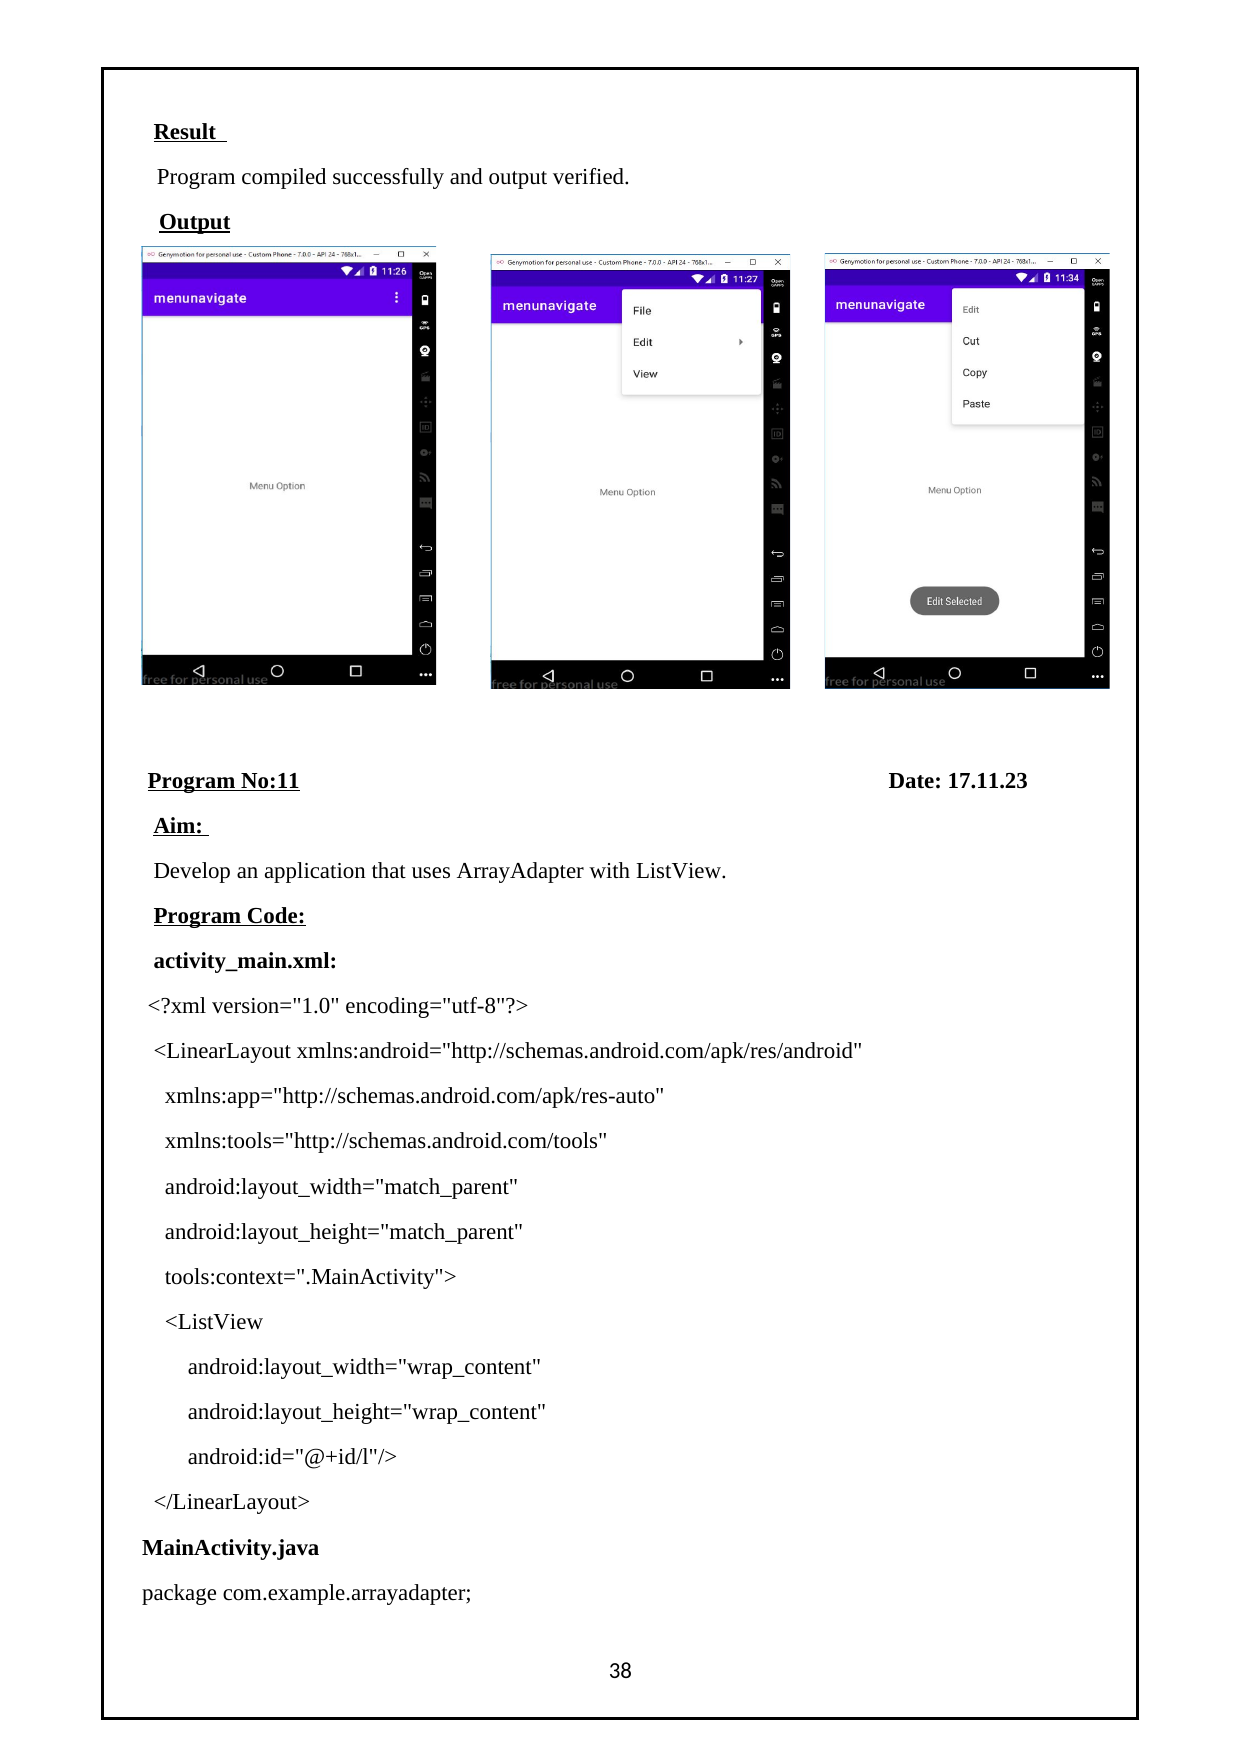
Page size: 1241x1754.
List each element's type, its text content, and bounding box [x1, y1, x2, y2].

text Program Code: [142, 902, 1128, 928]
text android:layout_width="match_parent" [142, 1173, 1128, 1199]
text android:id="@+id/l"/> [142, 1443, 1128, 1470]
text <ListView [142, 1308, 1128, 1334]
picture [490, 254, 791, 689]
picture [824, 253, 1110, 689]
text <?xml version="1.0" encoding="utf-8"?> [142, 992, 1128, 1019]
text Result [142, 118, 1128, 144]
text <LinearLayout xmlns:android="http://schemas.android.com/apk/res/android" [142, 1037, 1128, 1064]
text tools:context=".MainActivity"> [142, 1263, 1128, 1289]
text Output [142, 208, 1128, 235]
text Program No:11 Date: 17.11.23 [142, 767, 1128, 793]
text activity_main.xml: [142, 947, 1128, 973]
text Develop an application that uses ArrayAdapter with ListView. [142, 857, 1128, 883]
text android:layout_width="wrap_content" [142, 1353, 1128, 1379]
text xmlns:app="http://schemas.android.com/apk/res-auto" [142, 1082, 1128, 1109]
text android:layout_height="match_parent" [142, 1218, 1128, 1244]
text xmlns:tools="http://schemas.android.com/tools" [142, 1128, 1128, 1154]
text android:layout_height="wrap_content" [142, 1398, 1128, 1424]
text Aim: [142, 812, 1128, 838]
text package com.example.arrayadapter; [142, 1579, 1128, 1605]
text Program compiled successfully and output verified. [142, 163, 1128, 189]
text </LinearLayout> [142, 1488, 1128, 1515]
text MainActivity.java [142, 1533, 1128, 1560]
picture [141, 246, 437, 685]
